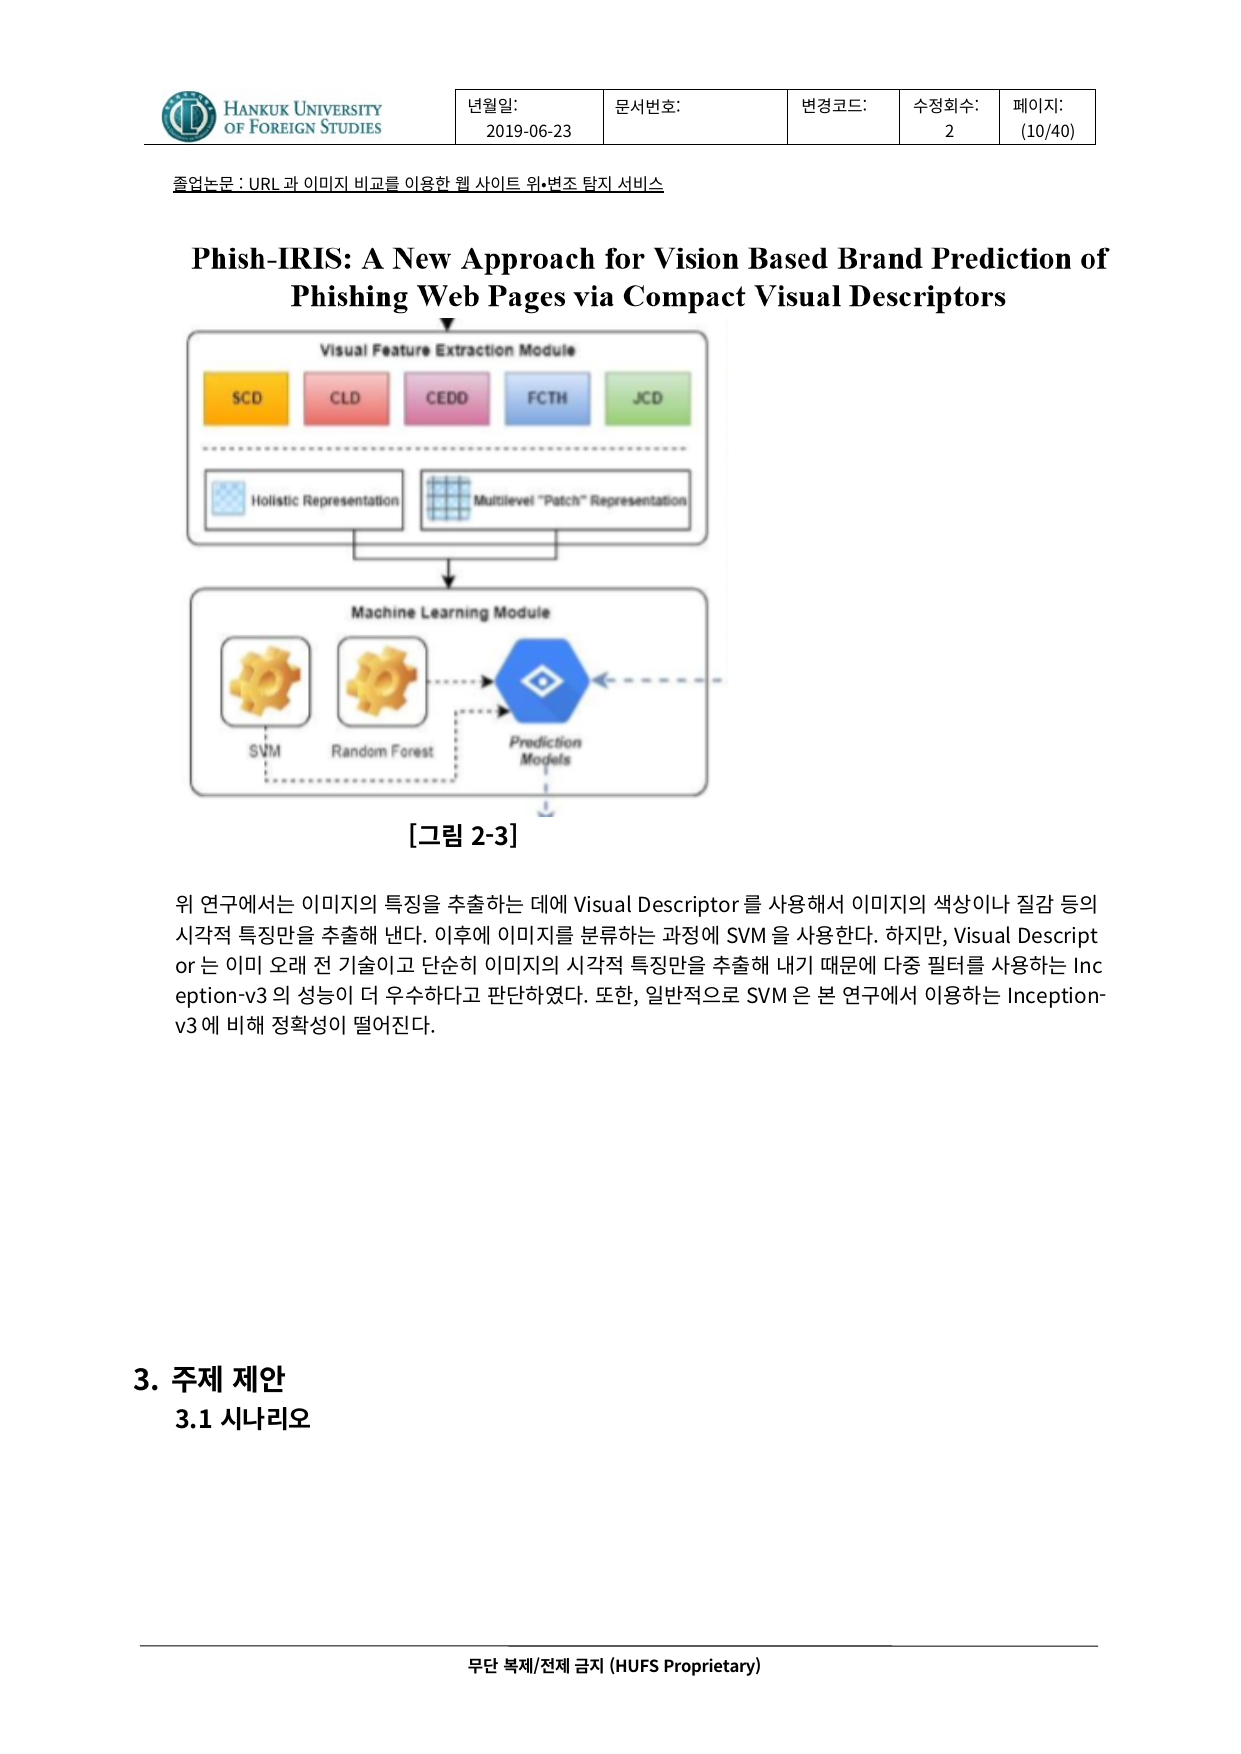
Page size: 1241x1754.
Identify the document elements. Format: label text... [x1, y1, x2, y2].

text 3.1 시나리오 [175, 1399, 792, 1435]
picture [161, 89, 383, 143]
list 주제 제안 [133, 1357, 792, 1399]
text [그림 2-3] [358, 816, 1109, 852]
picture [175, 225, 1133, 817]
text 위 연구에서는 이미지의 특징을 추출하는 데에 Visual Descriptor를 사용해서 이미지의 색상이나 질감 등의 시각적 특징만을 추출해 낸다. 이후에 이미지를 분류하는 과정에 SVM을 사용한다. 하지만, Visual Descriptor는 이미 오래 전 기술이고 단순히 이미지의 시각적 특징만을 추출해 내기 때문에 다중 필터를 사용하는 Inception-v3의 성능이 더 우수하다고 판단하였다. 또한, 일반적으로 SVM은 본 연구에서 이용하는 Inception-v3에 비해 정확성이 떨어진다. [175, 889, 1109, 1040]
